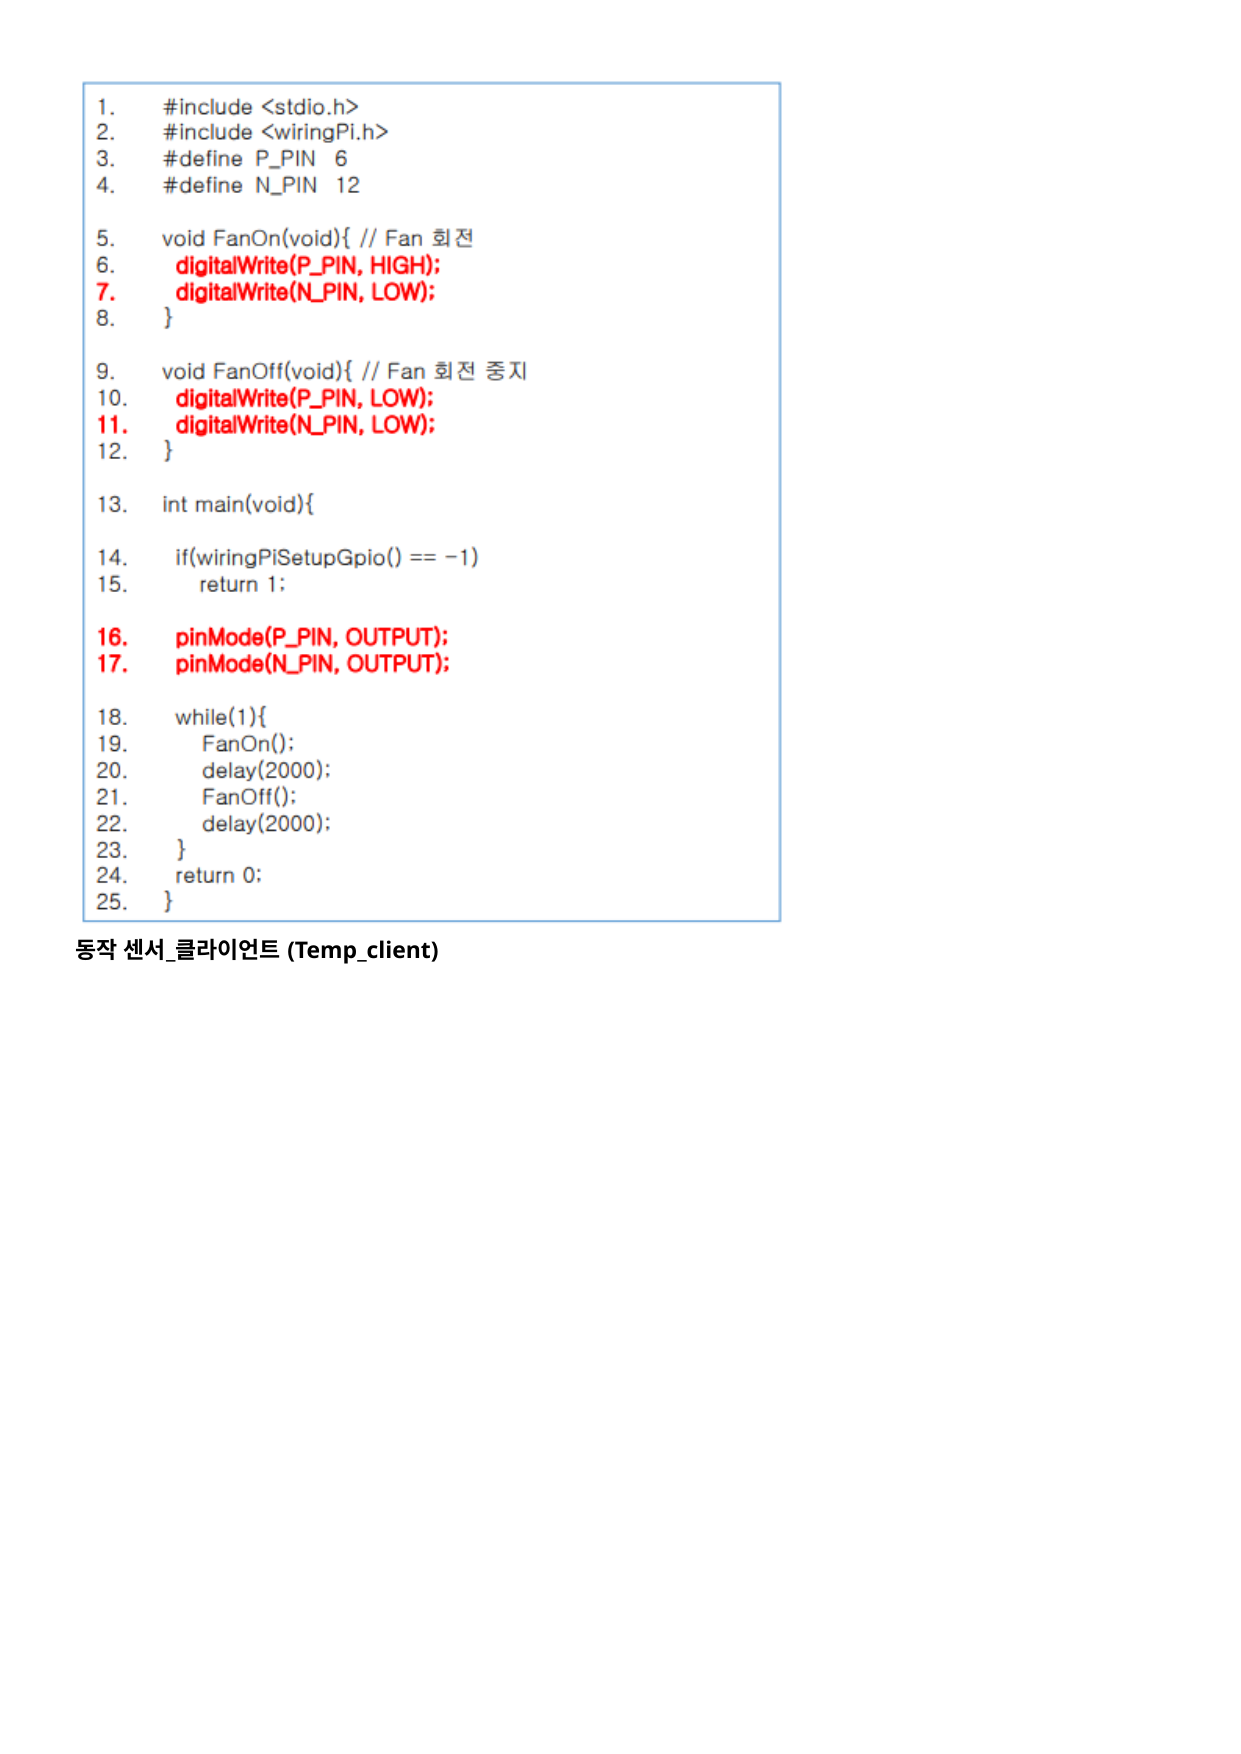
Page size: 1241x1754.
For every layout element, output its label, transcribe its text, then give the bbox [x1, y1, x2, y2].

text 동작 센서_클라이언트 (Temp_client) [75, 932, 1165, 965]
picture [75, 75, 788, 930]
